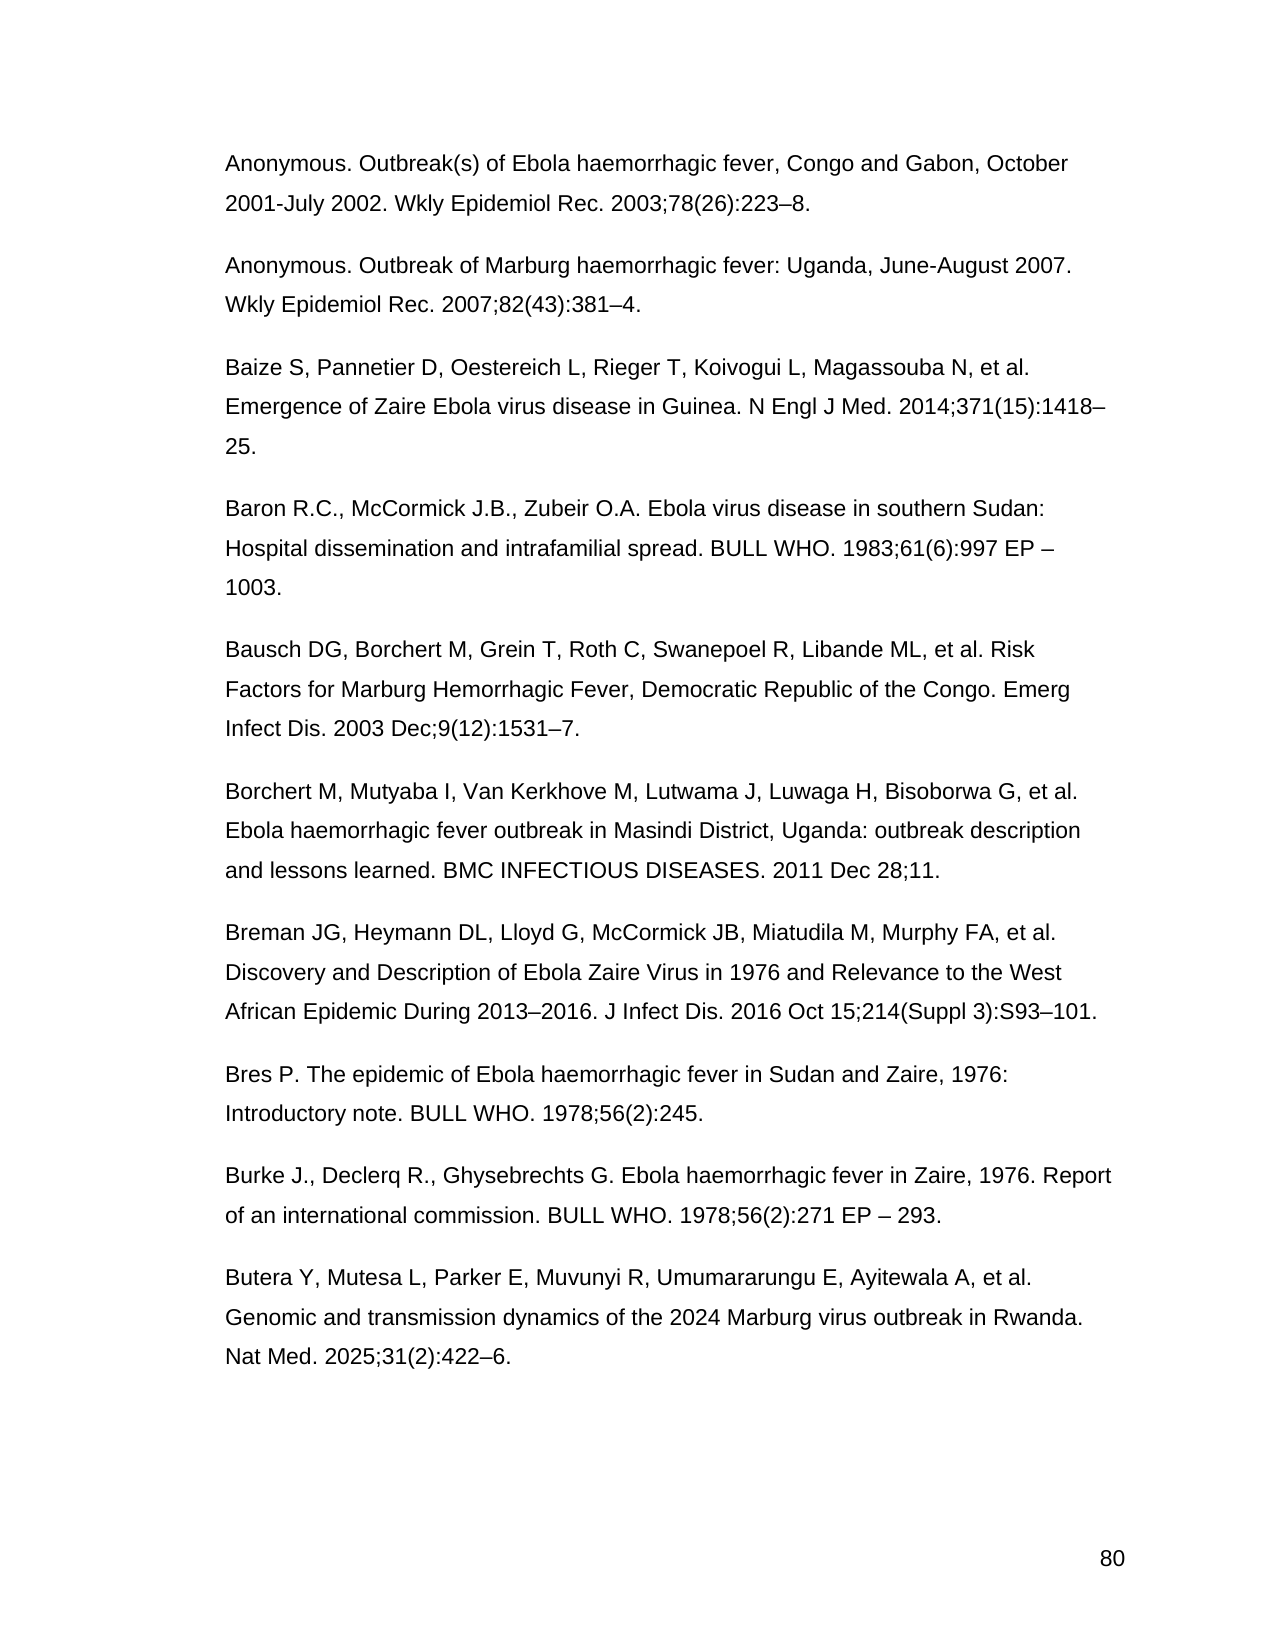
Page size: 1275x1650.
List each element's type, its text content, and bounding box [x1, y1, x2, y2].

text Baize S, Pannetier D, Oestereich L, Rieger T, Koivogui L, Magassouba N, et al. Emergence of Zaire Ebola virus disease in Guinea. N Engl J Med. 2014;371(15):1418–25. [225, 354, 1117, 459]
text Anonymous. Outbreak(s) of Ebola haemorrhagic fever, Congo and Gabon, October 2001-July 2002. Wkly Epidemiol Rec. 2003;78(26):223–8. [225, 150, 1117, 216]
text Burke J., Declerq R., Ghysebrechts G. Ebola haemorrhagic fever in Zaire, 1976. Report of an international commission. BULL WHO. 1978;56(2):271 EP – 293. [225, 1162, 1117, 1228]
text Anonymous. Outbreak of Marburg haemorrhagic fever: Uganda, June-August 2007. Wkly Epidemiol Rec. 2007;82(43):381–4. [225, 252, 1117, 318]
text Breman JG, Heymann DL, Lloyd G, McCormick JB, Miatudila M, Murphy FA, et al. Discovery and Description of Ebola Zaire Virus in 1976 and Relevance to the West African Epidemic During 2013–2016. J Infect Dis. 2016 Oct 15;214(Suppl 3):S93–101. [225, 919, 1117, 1024]
text Borchert M, Mutyaba I, Van Kerkhove M, Lutwama J, Luwaga H, Bisoborwa G, et al. Ebola haemorrhagic fever outbreak in Masindi District, Uganda: outbreak description and lessons learned. BMC INFECTIOUS DISEASES. 2011 Dec 28;11. [225, 778, 1117, 883]
text Butera Y, Mutesa L, Parker E, Muvunyi R, Umumararungu E, Ayitewala A, et al. Genomic and transmission dynamics of the 2024 Marburg virus outbreak in Rwanda. Nat Med. 2025;31(2):422–6. [225, 1264, 1117, 1369]
text Baron R.C., McCormick J.B., Zubeir O.A. Ebola virus disease in southern Sudan: Hospital dissemination and intrafamilial spread. BULL WHO. 1983;61(6):997 EP – 1003. [225, 495, 1117, 600]
text Bausch DG, Borchert M, Grein T, Roth C, Swanepoel R, Libande ML, et al. Risk Factors for Marburg Hemorrhagic Fever, Democratic Republic of the Congo. Emerg Infect Dis. 2003 Dec;9(12):1531–7. [225, 636, 1117, 742]
text Bres P. The epidemic of Ebola haemorrhagic fever in Sudan and Zaire, 1976: Introductory note. BULL WHO. 1978;56(2):245. [225, 1061, 1117, 1126]
